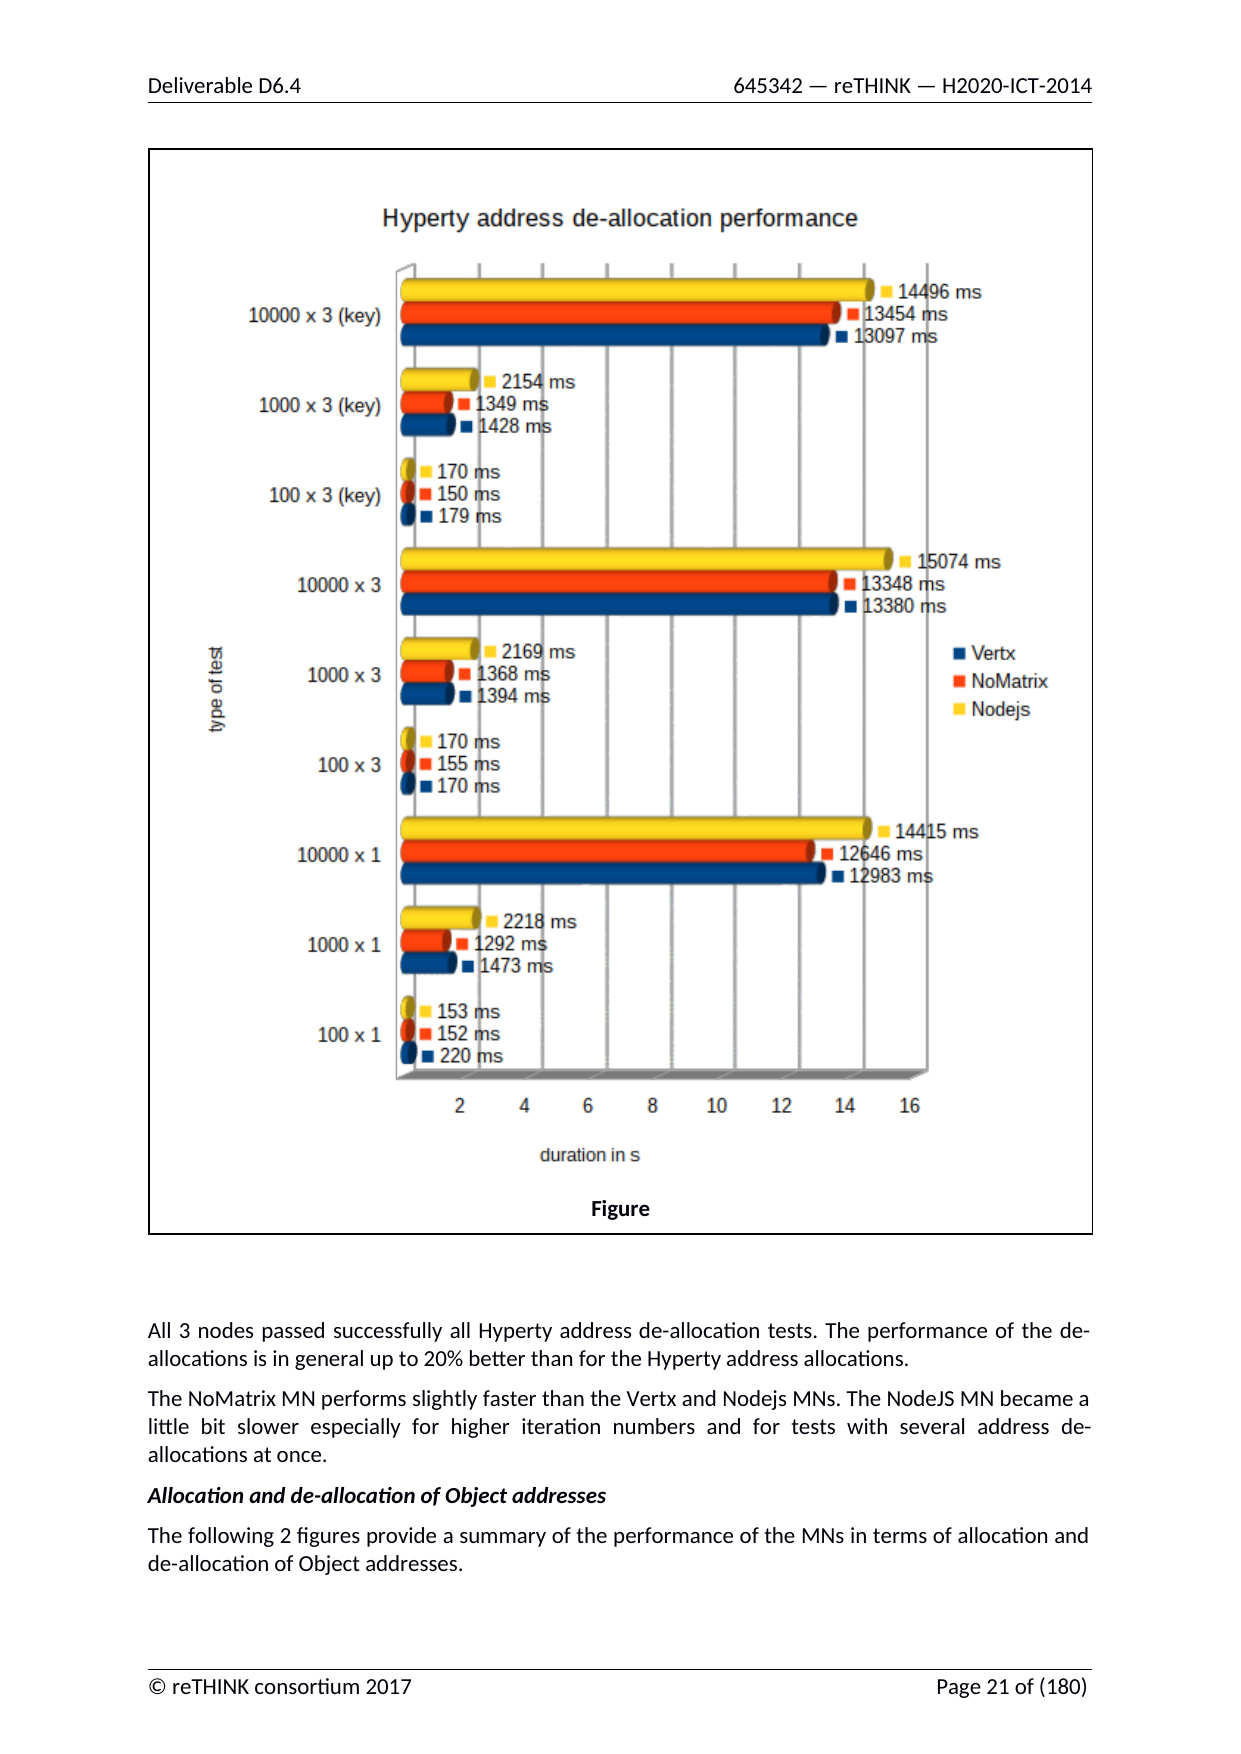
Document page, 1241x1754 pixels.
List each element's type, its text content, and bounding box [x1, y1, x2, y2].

picture [175, 169, 1066, 1194]
text All 3 nodes passed successfully all Hyperty address de-allocation tests. The performance of the de-allocations is in general up to 20% better than for the Hyperty address allocations. [148, 1316, 1092, 1372]
text The NoMatrix MN performs slightly faster than the Vertx and Nodejs MNs. The NodeJS MN became a little bit slower especially for higher iteration numbers and for tests with several address de-allocations at once. [148, 1384, 1092, 1468]
text Allocation and de-allocation of Object addresses [148, 1481, 1092, 1509]
text The following 2 figures provide a summary of the performance of the MNs in terms of allocation and de-allocation of Object addresses. [148, 1521, 1092, 1577]
